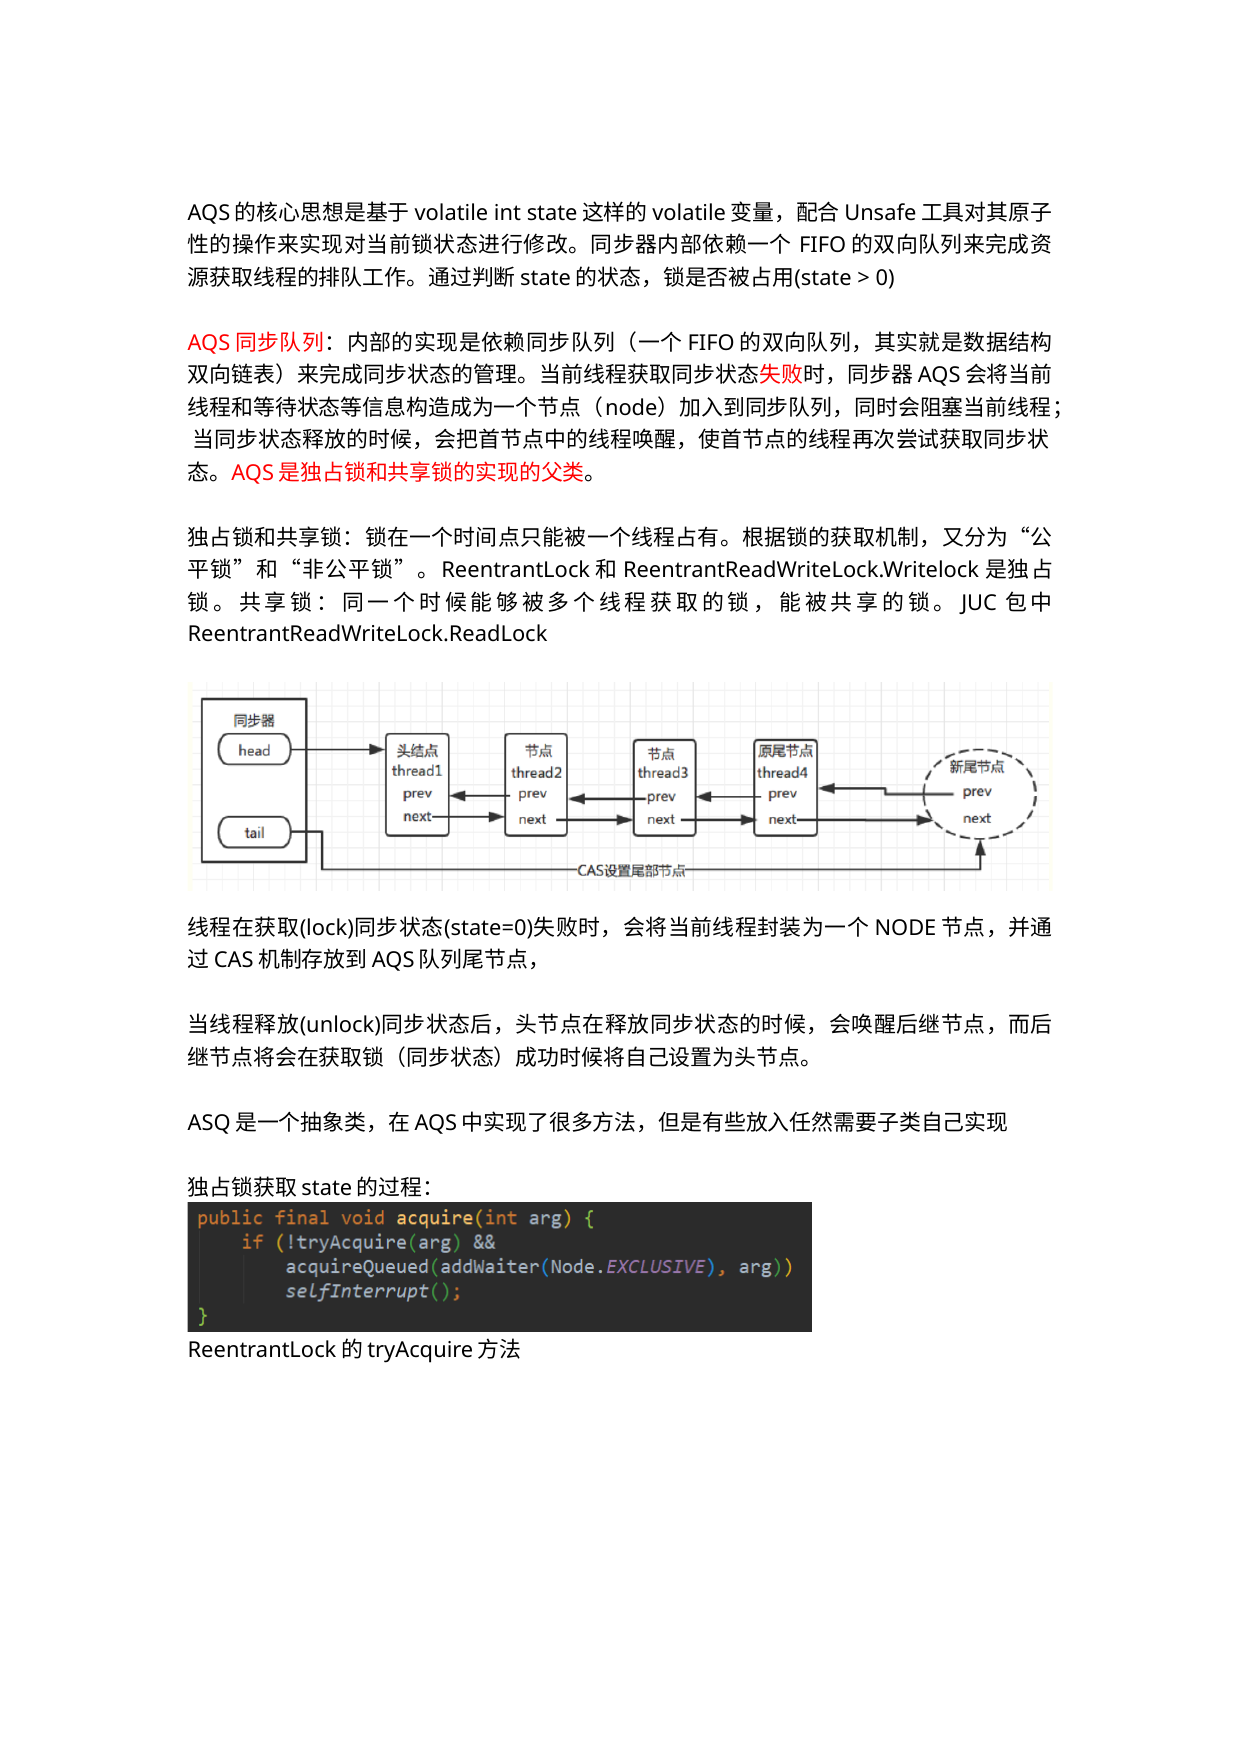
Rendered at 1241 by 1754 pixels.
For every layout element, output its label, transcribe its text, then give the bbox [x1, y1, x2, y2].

picture [187, 1202, 812, 1332]
text AQS同步队列：内部的实现是依赖同步队列（一个FIFO的双向队列，其实就是数据结构双向链表）来完成同步状态的管理。当前线程获取同步状态失败时，同步器AQS会将当前线程和等待状态等信息构造成为一个节点（node）加入到同步队列，同时会阻塞当前线程； 当同步状态释放的时候，会把首节点中的线程唤醒，使首节点的线程再次尝试获取同步状态。AQS是独占锁和共享锁的实现的父类。 [187, 324, 1053, 487]
text 独占锁和共享锁：锁在一个时间点只能被一个线程占有。根据锁的获取机制，又分为“公平锁”和“非公平锁”。ReentrantLock和ReentrantReadWriteLock.Writelock是独占锁。共享锁：同一个时候能够被多个线程获取的锁，能被共享的锁。JUC包中ReentrantReadWriteLock.ReadLock [187, 519, 1053, 649]
text 线程在获取(lock)同步状态(state=0)失败时，会将当前线程封装为一个NODE节点，并通过CAS机制存放到AQS队列尾节点， [187, 909, 1053, 974]
picture [187, 682, 1053, 891]
text 独占锁获取state的过程： [187, 1169, 1053, 1202]
text AQS的核心思想是基于volatile int state这样的volatile变量，配合Unsafe工具对其原子性的操作来实现对当前锁状态进行修改。同步器内部依赖一个FIFO的双向队列来完成资源获取线程的排队工作。通过判断state的状态，锁是否被占用(state > 0) [187, 194, 1053, 292]
text 当线程释放(unlock)同步状态后，头节点在释放同步状态的时候，会唤醒后继节点，而后继节点将会在获取锁（同步状态）成功时候将自己设置为头节点。 [187, 1007, 1053, 1072]
text ASQ是一个抽象类，在AQS中实现了很多方法，但是有些放入任然需要子类自己实现 [187, 1104, 1053, 1137]
text ReentrantLock的tryAcquire方法 [187, 1332, 1053, 1364]
